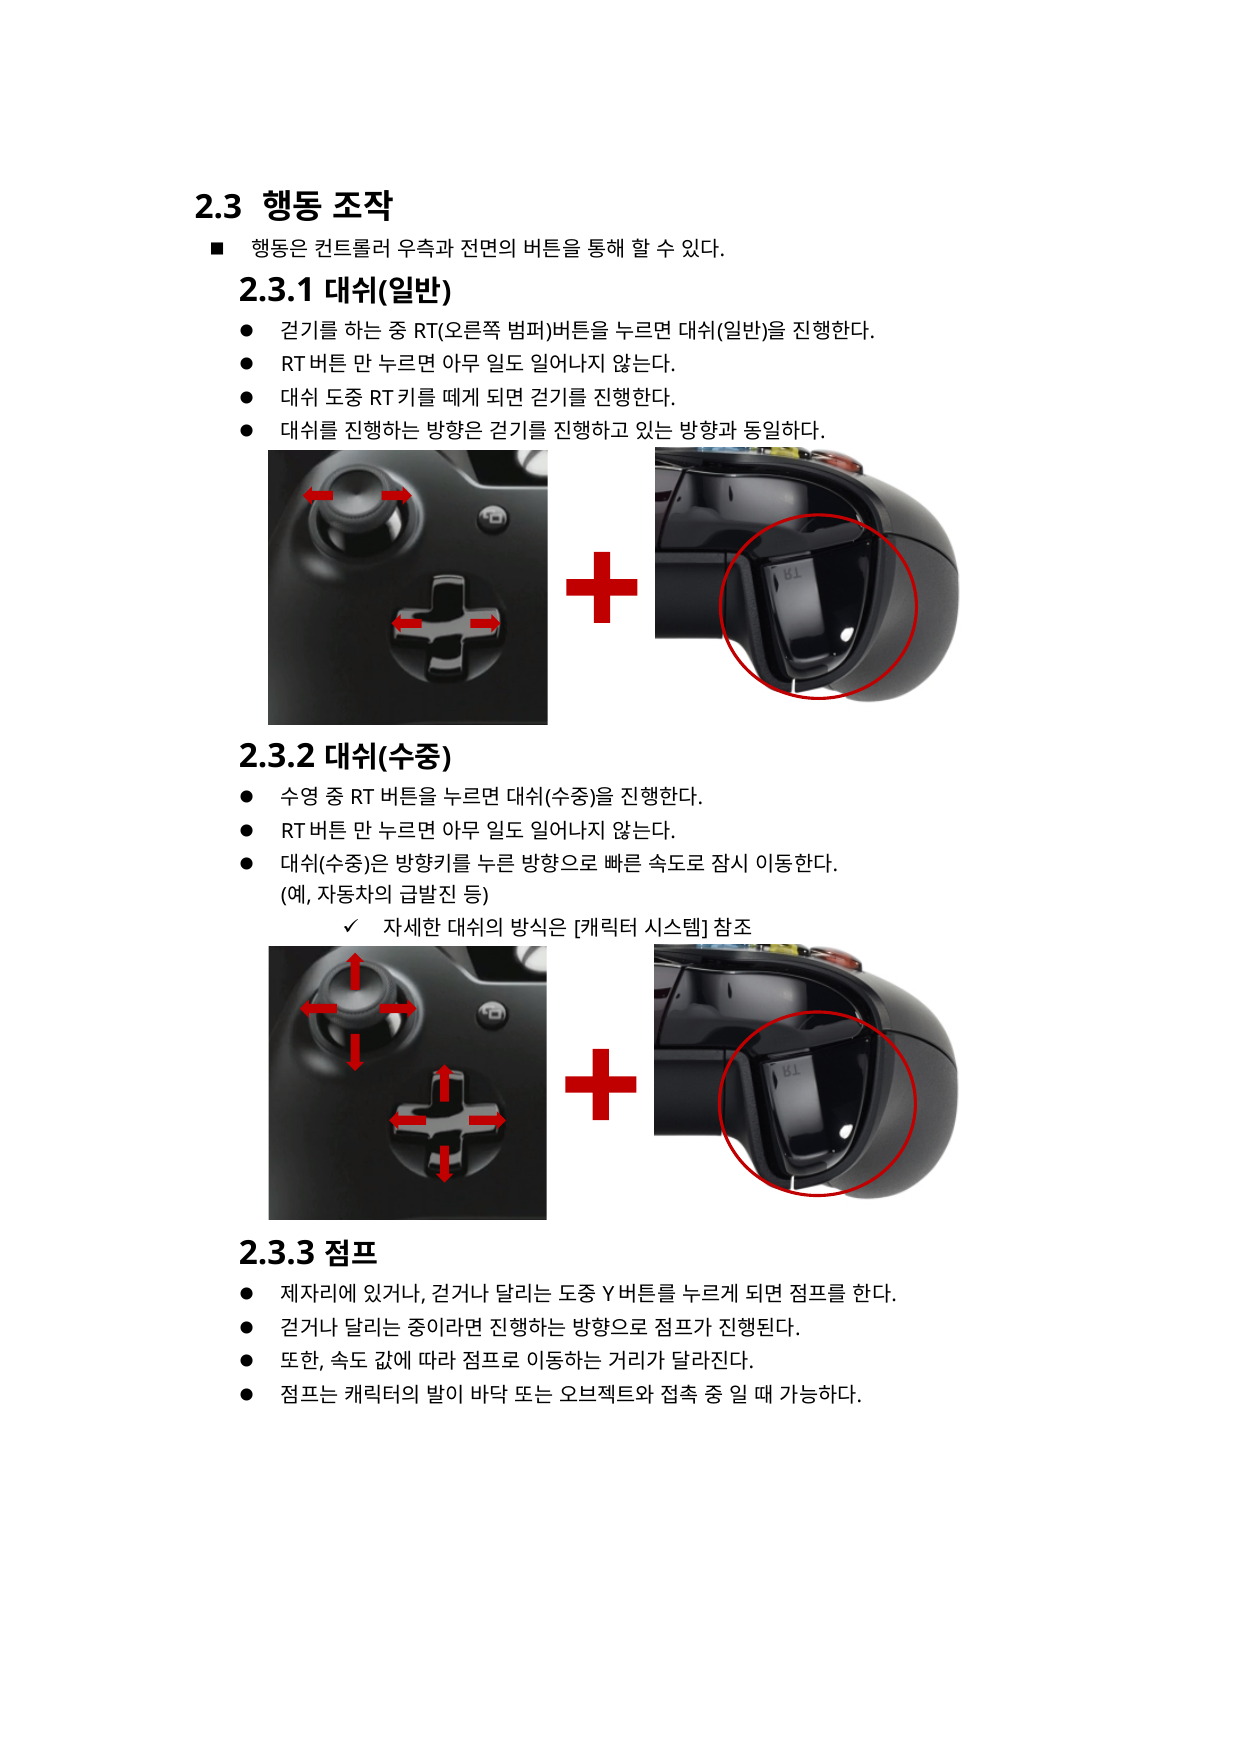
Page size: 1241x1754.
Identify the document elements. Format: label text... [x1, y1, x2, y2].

text 제자리에 있거나, 걷거나 달리는 도중 Y버튼를 누르게 되면 점프를 한다. [239, 1278, 1090, 1308]
text 수영 중 RT 버튼을 누르면 대쉬(수중)을 진행한다. [239, 781, 1090, 811]
text 또한, 속도 값에 따라 점프로 이동하는 거리가 달라진다. [239, 1344, 1090, 1375]
picture [655, 447, 972, 728]
text 대쉬(수중)은 방향키를 누른 방향으로 빠른 속도로 잠시 이동한다. (예, 자동차의 급발진 등) [239, 847, 1090, 908]
text 행동은 컨트롤러 우측과 전면의 버튼을 통해 할 수 있다. [209, 232, 1090, 262]
text 점프 [239, 1229, 1090, 1274]
list 자세한 대쉬의 방식은 [캐릭터 시스템] 참조 [342, 911, 1090, 942]
text 대쉬(수중) [239, 732, 1090, 777]
text 대쉬(일반) [239, 265, 1090, 311]
text 대쉬를 진행하는 방향은 걷기를 진행하고 있는 방향과 동일하다. [239, 414, 1090, 444]
picture [268, 946, 547, 1220]
text 행동 조작 [194, 180, 1090, 229]
text RT버튼 만 누르면 아무 일도 일어나지 않는다. [239, 814, 1090, 844]
text 걷거나 달리는 중이라면 진행하는 방향으로 점프가 진행된다. [239, 1311, 1090, 1341]
picture [654, 944, 971, 1225]
text RT버튼 만 누르면 아무 일도 일어나지 않는다. [239, 347, 1090, 378]
picture [268, 450, 548, 725]
text 대쉬 도중 RT키를 떼게 되면 걷기를 진행한다. [239, 381, 1090, 411]
text 걷기를 하는 중 RT(오른쪽 범퍼)버튼을 누르면 대쉬(일반)을 진행한다. [239, 314, 1090, 344]
text 점프는 캐릭터의 발이 바닥 또는 오브젝트와 접촉 중 일 때 가능하다. [239, 1378, 1090, 1408]
